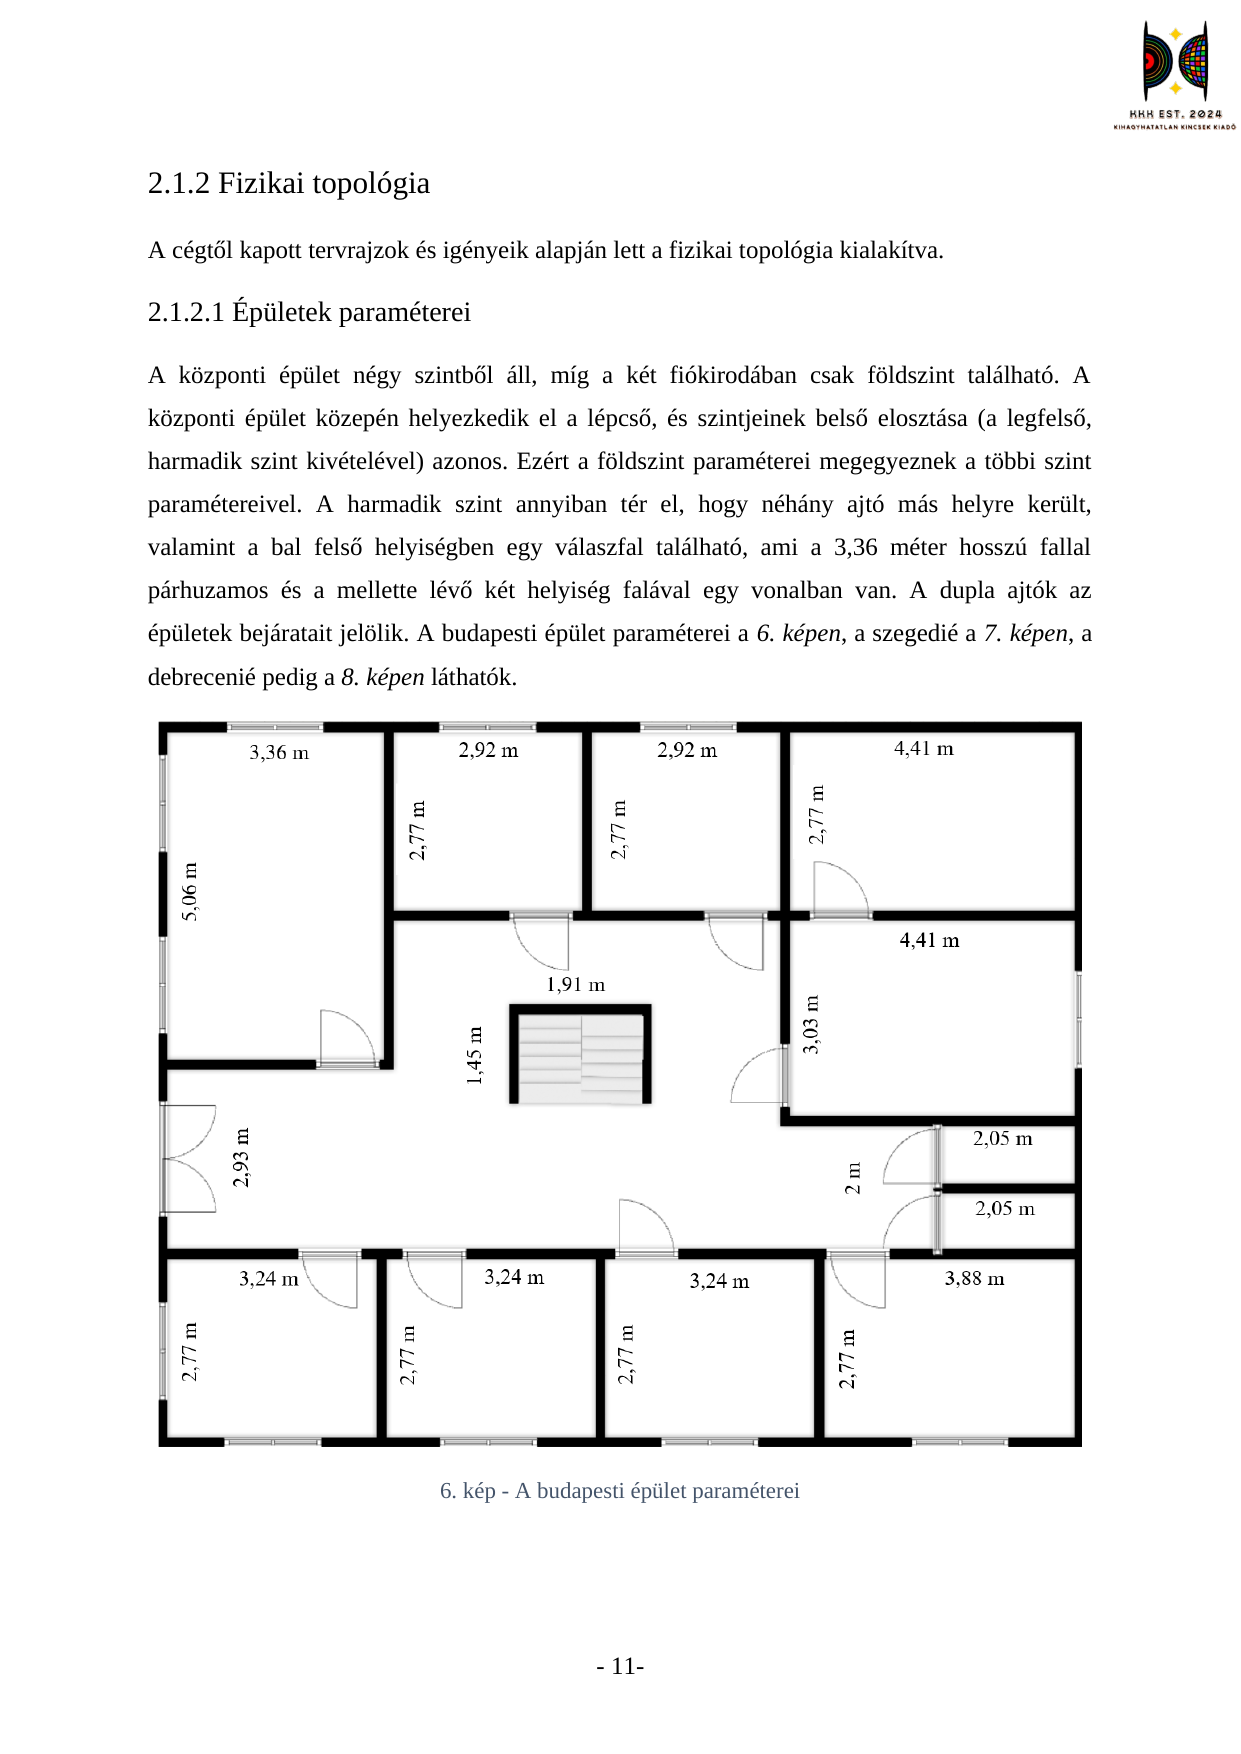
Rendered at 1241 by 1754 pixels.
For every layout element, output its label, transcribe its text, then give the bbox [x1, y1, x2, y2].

text A cégtől kapott tervrajzok és igényeik alapján lett a fizikai topológia kialakítva. [148, 235, 1093, 263]
text 6. kép - A budapesti épület paraméterei [148, 1477, 1093, 1503]
picture [1105, 9, 1241, 135]
text A központi épület négy szintből áll, míg a két fiókirodában csak földszint található. A központi épület közepén helyezkedik el a lépcső, és szintjeinek belső elosztása (a legfelső, harmadik szint kivételével) azonos. Ezért a földszint paraméterei megegyeznek a többi szint paramétereivel. A harmadik szint annyiban tér el, hogy néhány ajtó más helyre került, valamint a bal felső helyiségben egy válaszfal található, ami a 3,36 méter hosszú fallal párhuzamos és a mellette lévő két helyiség falával egy vonalban van. A dupla ajtók az épületek bejáratait jelölik. A budapesti épület paraméterei a 6. képen, a szegedié a 7. képen, a debrecenié pedig a 8. képen láthatók. [148, 360, 1093, 690]
text 2.1.2 Fizikai topológia [148, 164, 1093, 200]
picture [158, 721, 1082, 1447]
text 2.1.2.1 Épületek paraméterei [148, 294, 1093, 327]
